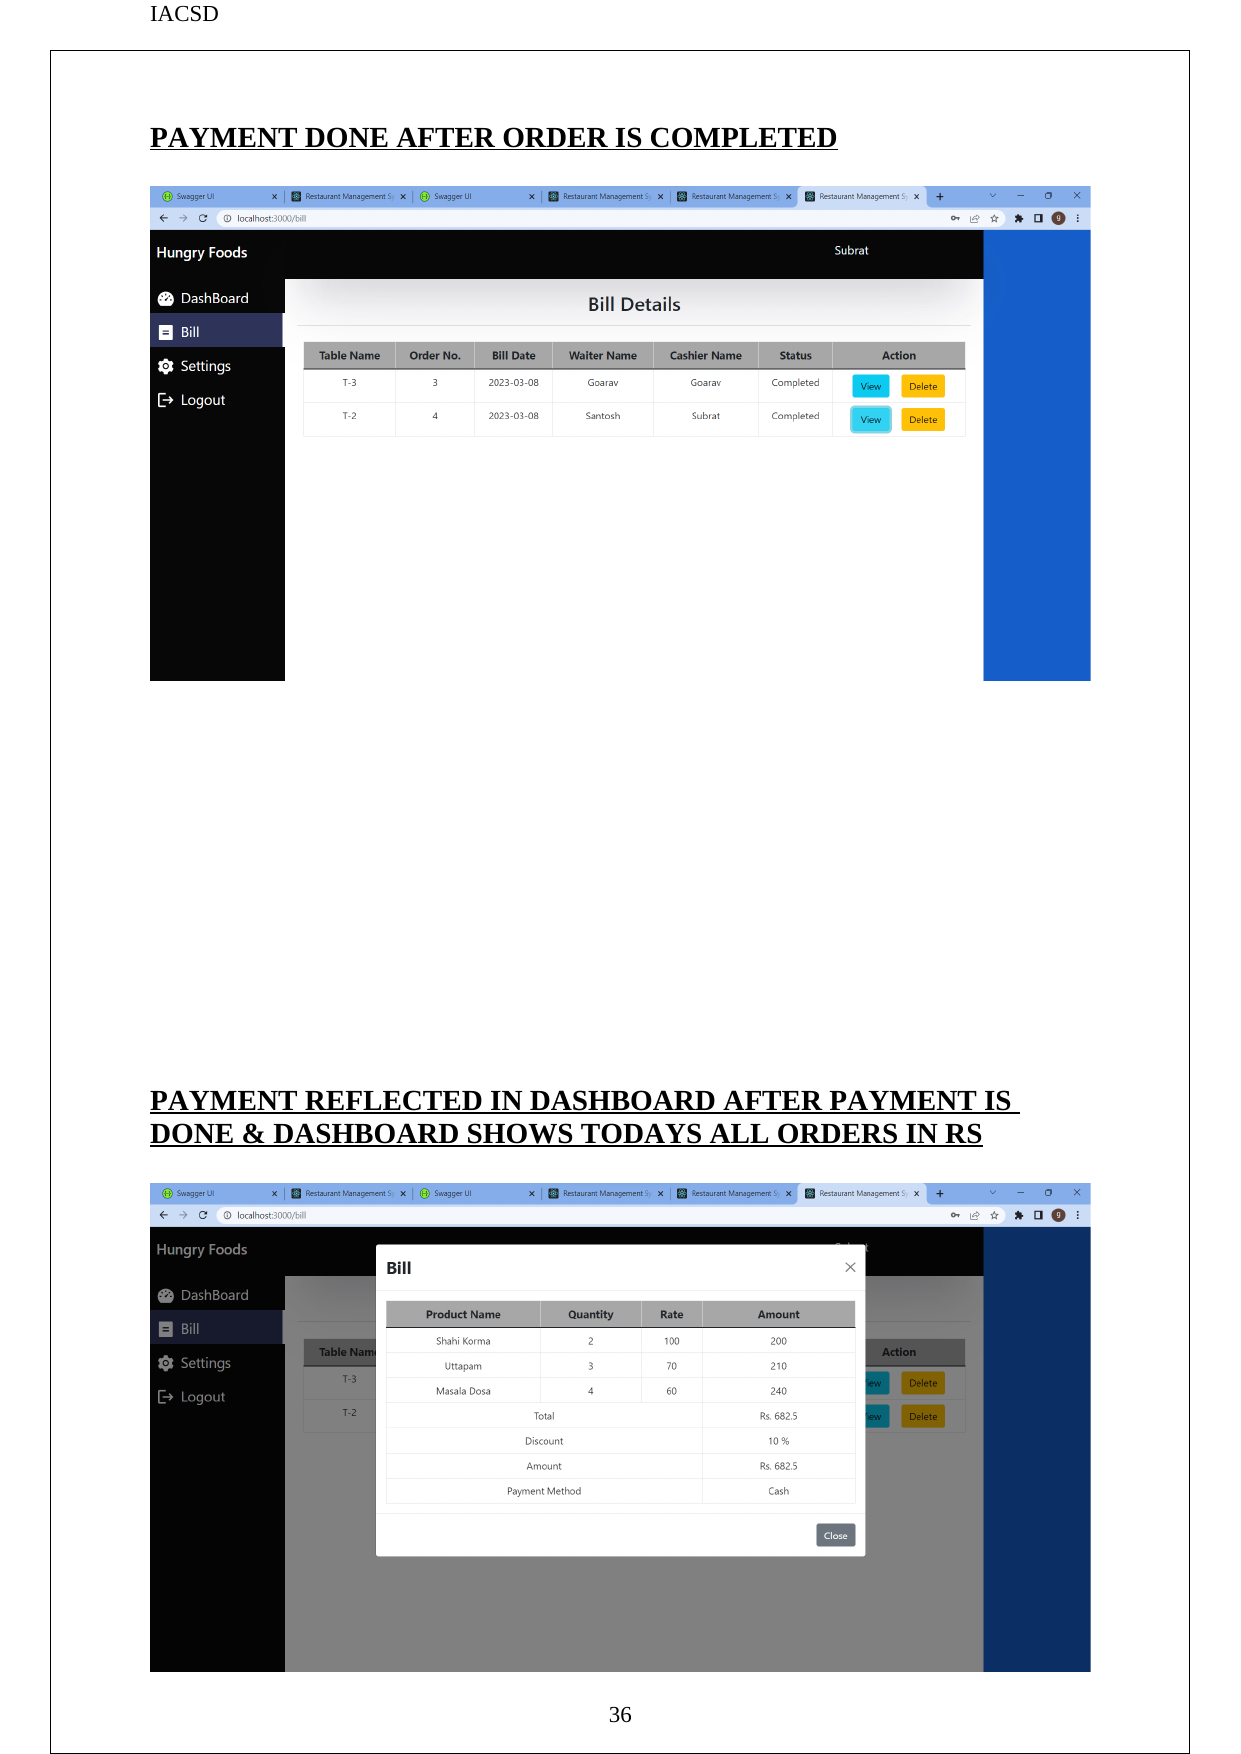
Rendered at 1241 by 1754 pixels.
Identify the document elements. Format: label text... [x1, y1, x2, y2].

picture [150, 1183, 1091, 1672]
text PAYMENT REFLECTED IN DASHBOARD AFTER PAYMENT IS DONE & DASHBOARD SHOWS TODAYS ALL ORDERS IN RS [150, 1083, 1090, 1150]
picture [150, 186, 1091, 681]
text PAYMENT DONE AFTER ORDER IS COMPLETED [150, 120, 1090, 153]
